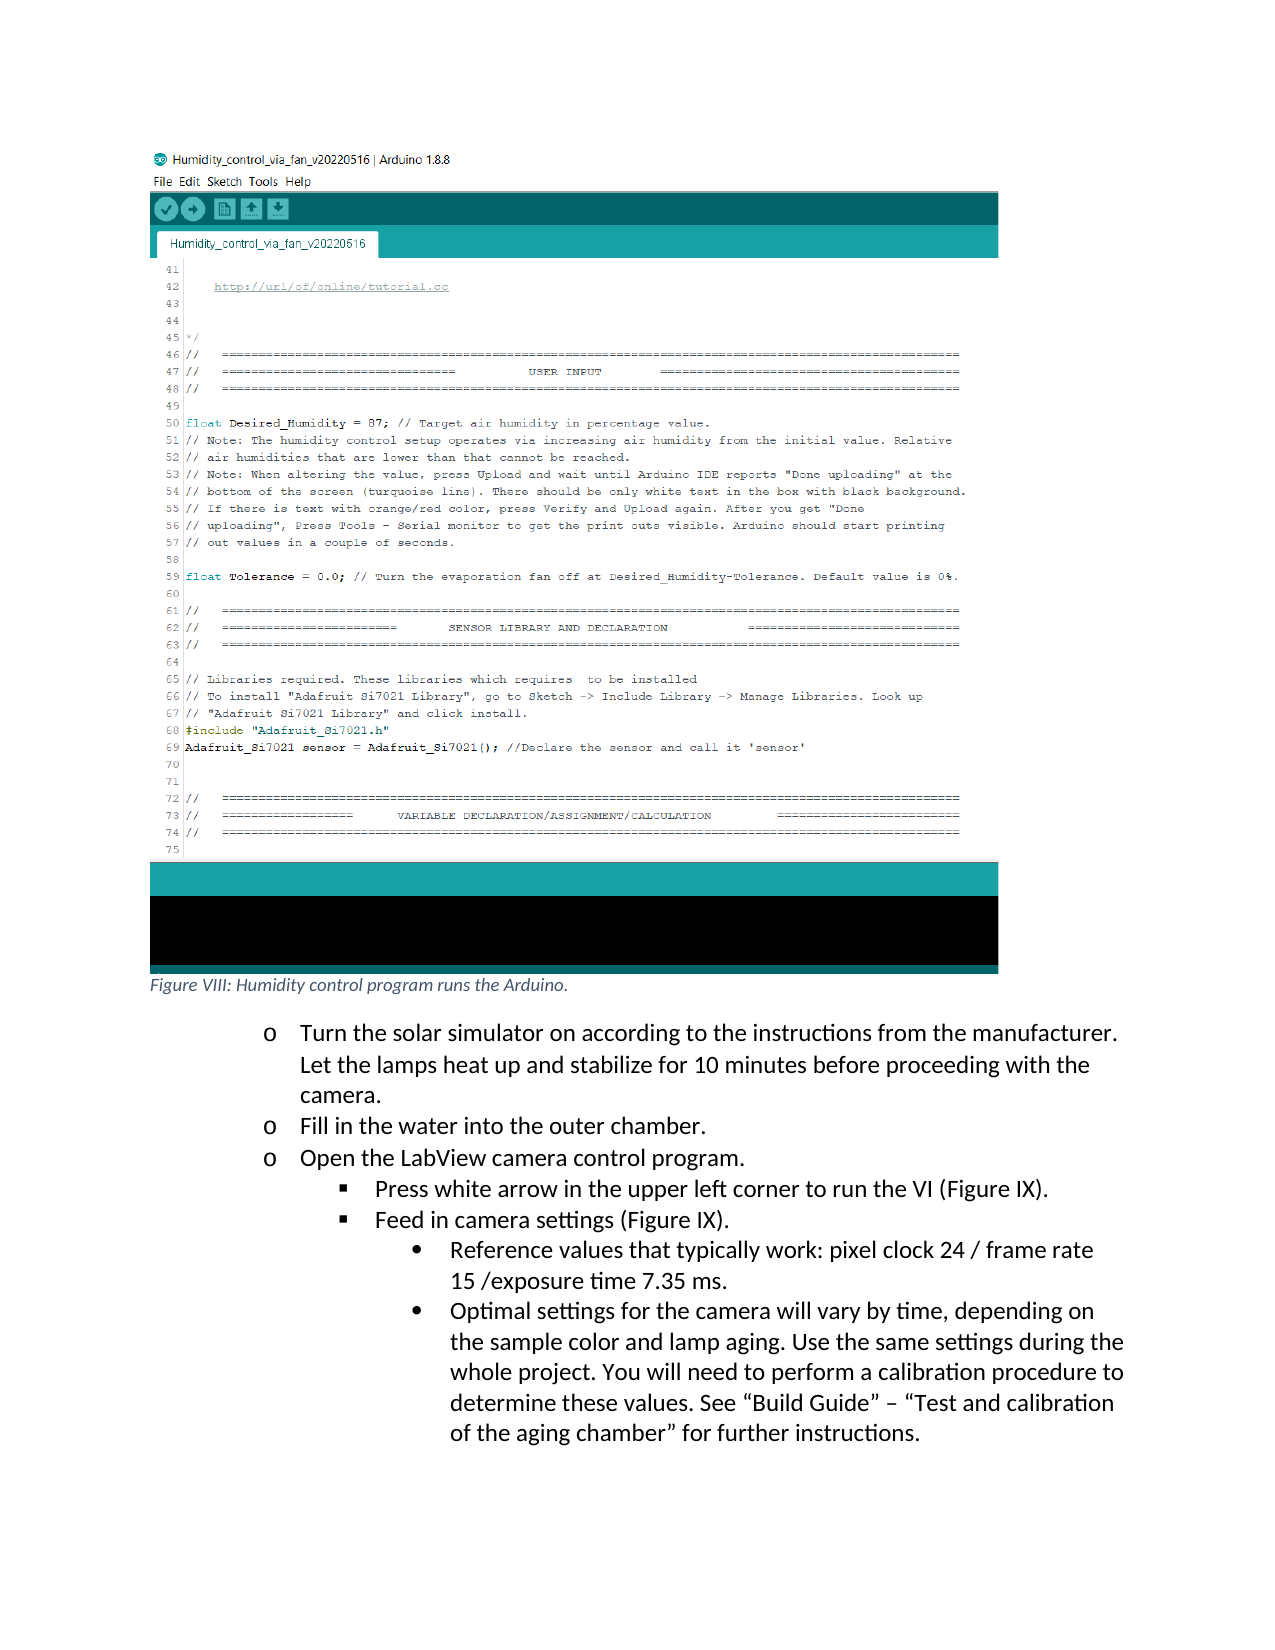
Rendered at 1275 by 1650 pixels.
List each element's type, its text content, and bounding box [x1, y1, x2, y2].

list Press white arrow in the upper left corner to run the VI (Figure IX). [337, 1173, 1125, 1204]
picture [150, 150, 999, 974]
list Turn the solar simulator on according to the instructions from the manufacturer. Let the lamps heat up and stabilize for 10 minutes before proceeding with the camera. [262, 1017, 1125, 1110]
list Reference values that typically work: pixel clock 24 / frame rate 15 /exposure time 7.35 ms. [412, 1234, 1125, 1296]
list Open the LabView camera control program. [262, 1142, 1125, 1173]
list Fill in the water into the outer chamber. [262, 1110, 1125, 1142]
list Optimal settings for the camera will vary by time, depending on the sample color and lamp aging. Use the same settings during the whole project. You will need to perform a calibration procedure to determine these values. See “Build Guide” – “Test and calibration of the aging chamber” for further instructions. [412, 1296, 1125, 1448]
text Figure VIII: Humidity control program runs the Arduino. [150, 973, 1125, 996]
list Feed in camera settings (Figure IX). [337, 1204, 1125, 1234]
